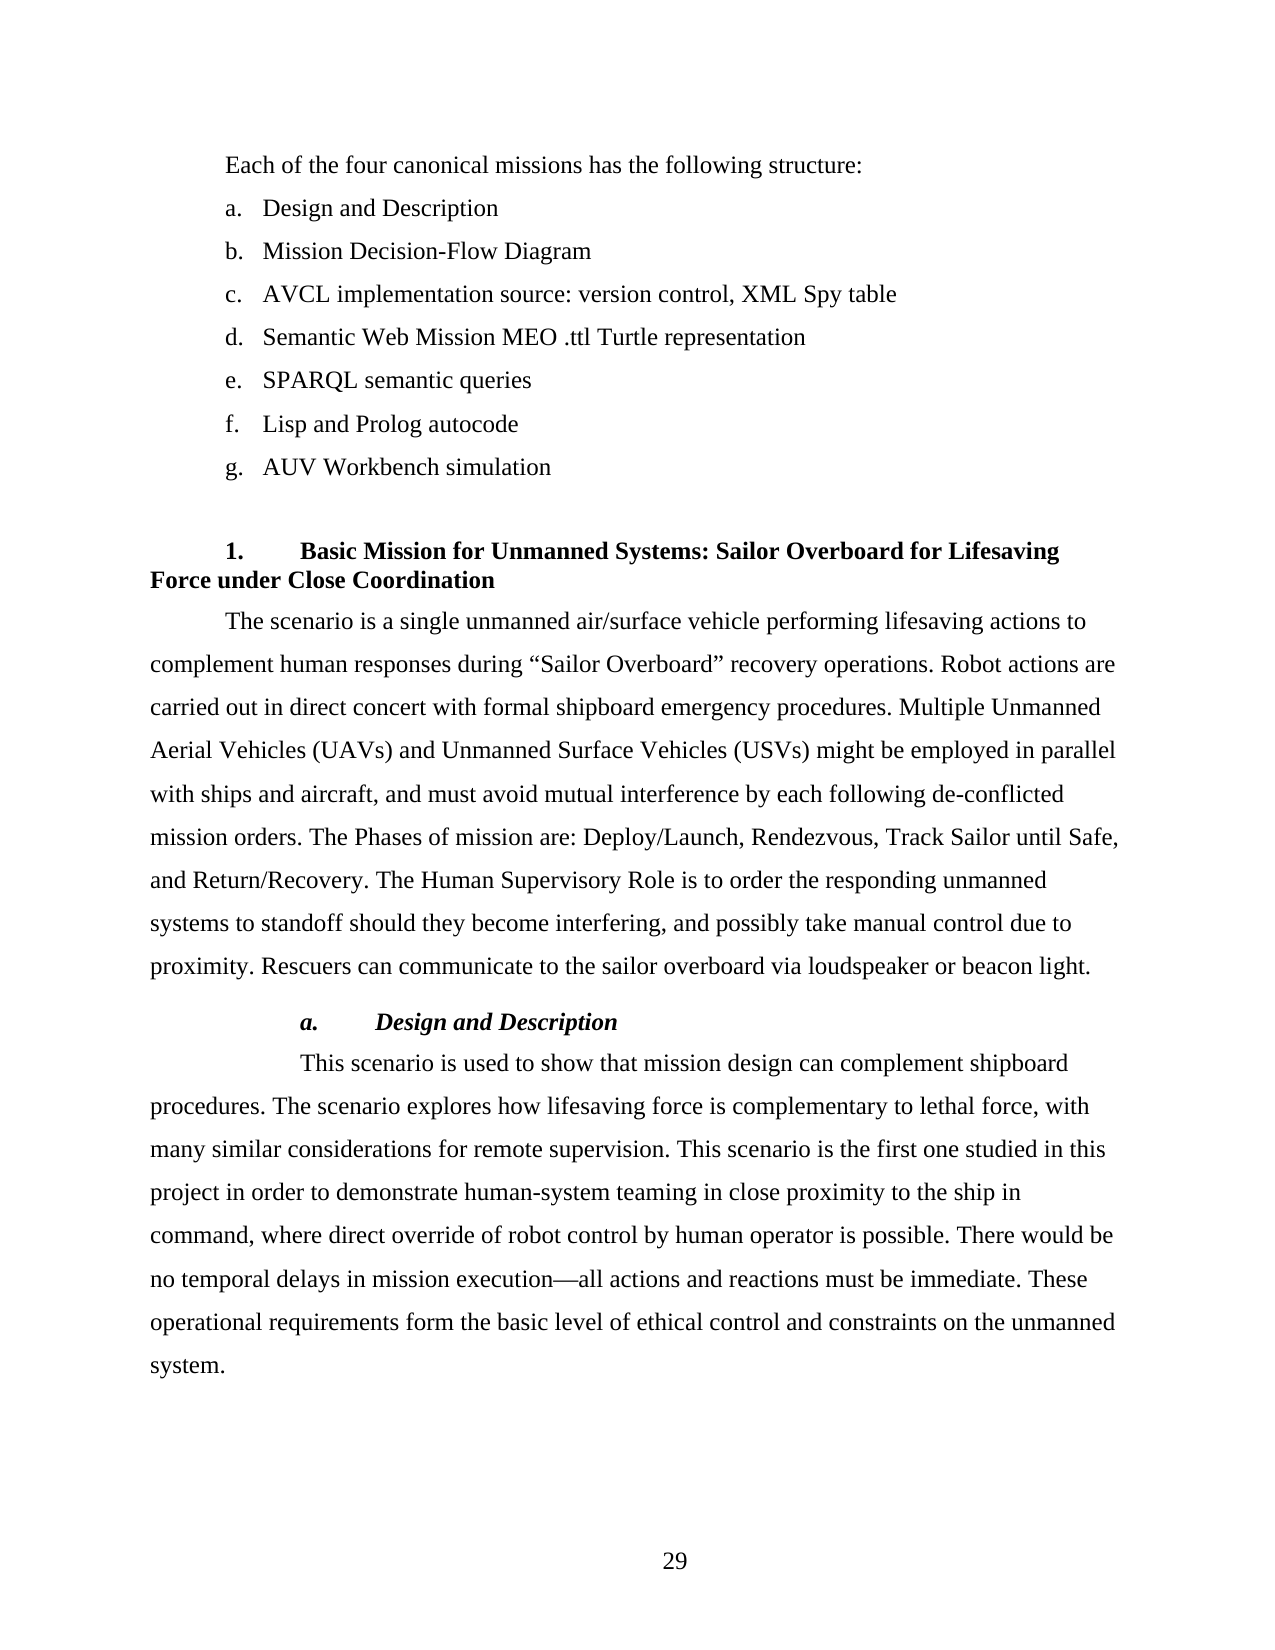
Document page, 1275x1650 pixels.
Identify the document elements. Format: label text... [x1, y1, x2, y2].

list Lisp and Prolog autocode [225, 409, 1125, 437]
list Mission Decision-Flow Diagram [225, 236, 1125, 265]
subtitle Design and Description [150, 1007, 1125, 1036]
list SPARQL semantic queries [225, 366, 1125, 394]
text Each of the four canonical missions has the following structure: [225, 150, 1125, 179]
list AVCL implementation source: version control, XML Spy table [225, 279, 1125, 308]
subtitle Basic Mission for Unmanned Systems: Sailor Overboard for Lifesaving Force under Close Coordination [150, 536, 1125, 594]
list Design and Description [225, 193, 1125, 222]
text The scenario is a single unmanned air/surface vehicle performing lifesaving actions to complement human responses during “Sailor Overboard” recovery operations. Robot actions are carried out in direct concert with formal shipboard emergency procedures. Multiple Unmanned Aerial Vehicles (UAVs) and Unmanned Surface Vehicles (USVs) might be employed in parallel with ships and aircraft, and must avoid mutual interference by each following de-conflicted mission orders. The Phases of mission are: Deploy/Launch, Rendezvous, Track Sailor until Safe, and Return/Recovery. The Human Supervisory Role is to order the responding unmanned systems to standoff should they become interfering, and possibly take manual control due to proximity. Rescuers can communicate to the sailor overboard via loudspeaker or beacon light. [150, 606, 1125, 980]
list Semantic Web Mission MEO .ttl Turtle representation [225, 322, 1125, 351]
list AUV Workbench simulation [225, 452, 1125, 481]
text This scenario is used to show that mission design can complement shipboard procedures. The scenario explores how lifesaving force is complementary to lethal force, with many similar considerations for remote supervision. This scenario is the first one studied in this project in order to demonstrate human-system teaming in close proximity to the ship in command, where direct override of robot control by human operator is possible. There would be no temporal delays in mission execution—all actions and reactions must be immediate. These operational requirements form the basic level of ethical control and constraints on the unmanned system. [150, 1048, 1125, 1379]
